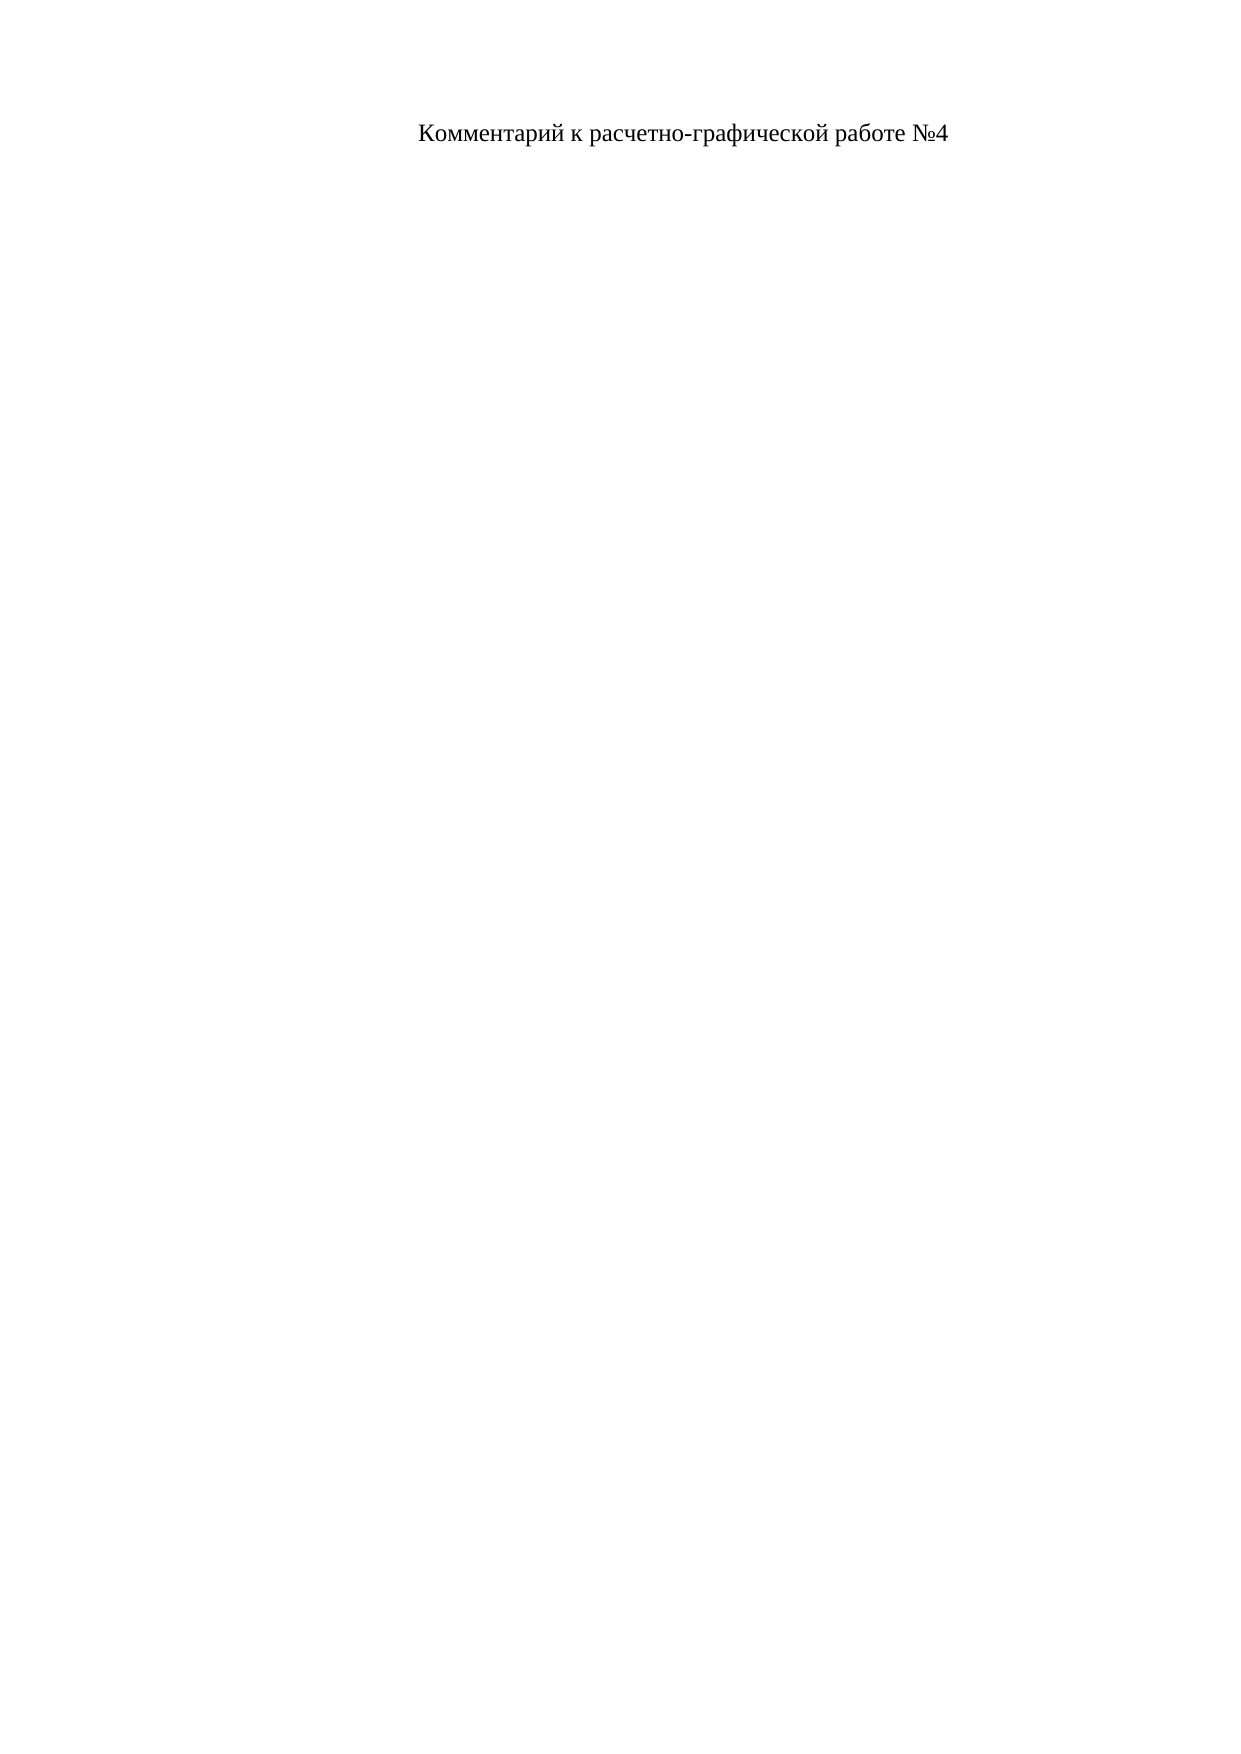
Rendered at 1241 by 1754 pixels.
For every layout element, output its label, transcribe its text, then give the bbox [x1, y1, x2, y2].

text Комментарий к расчетно-графической работе №4 [215, 118, 1152, 147]
